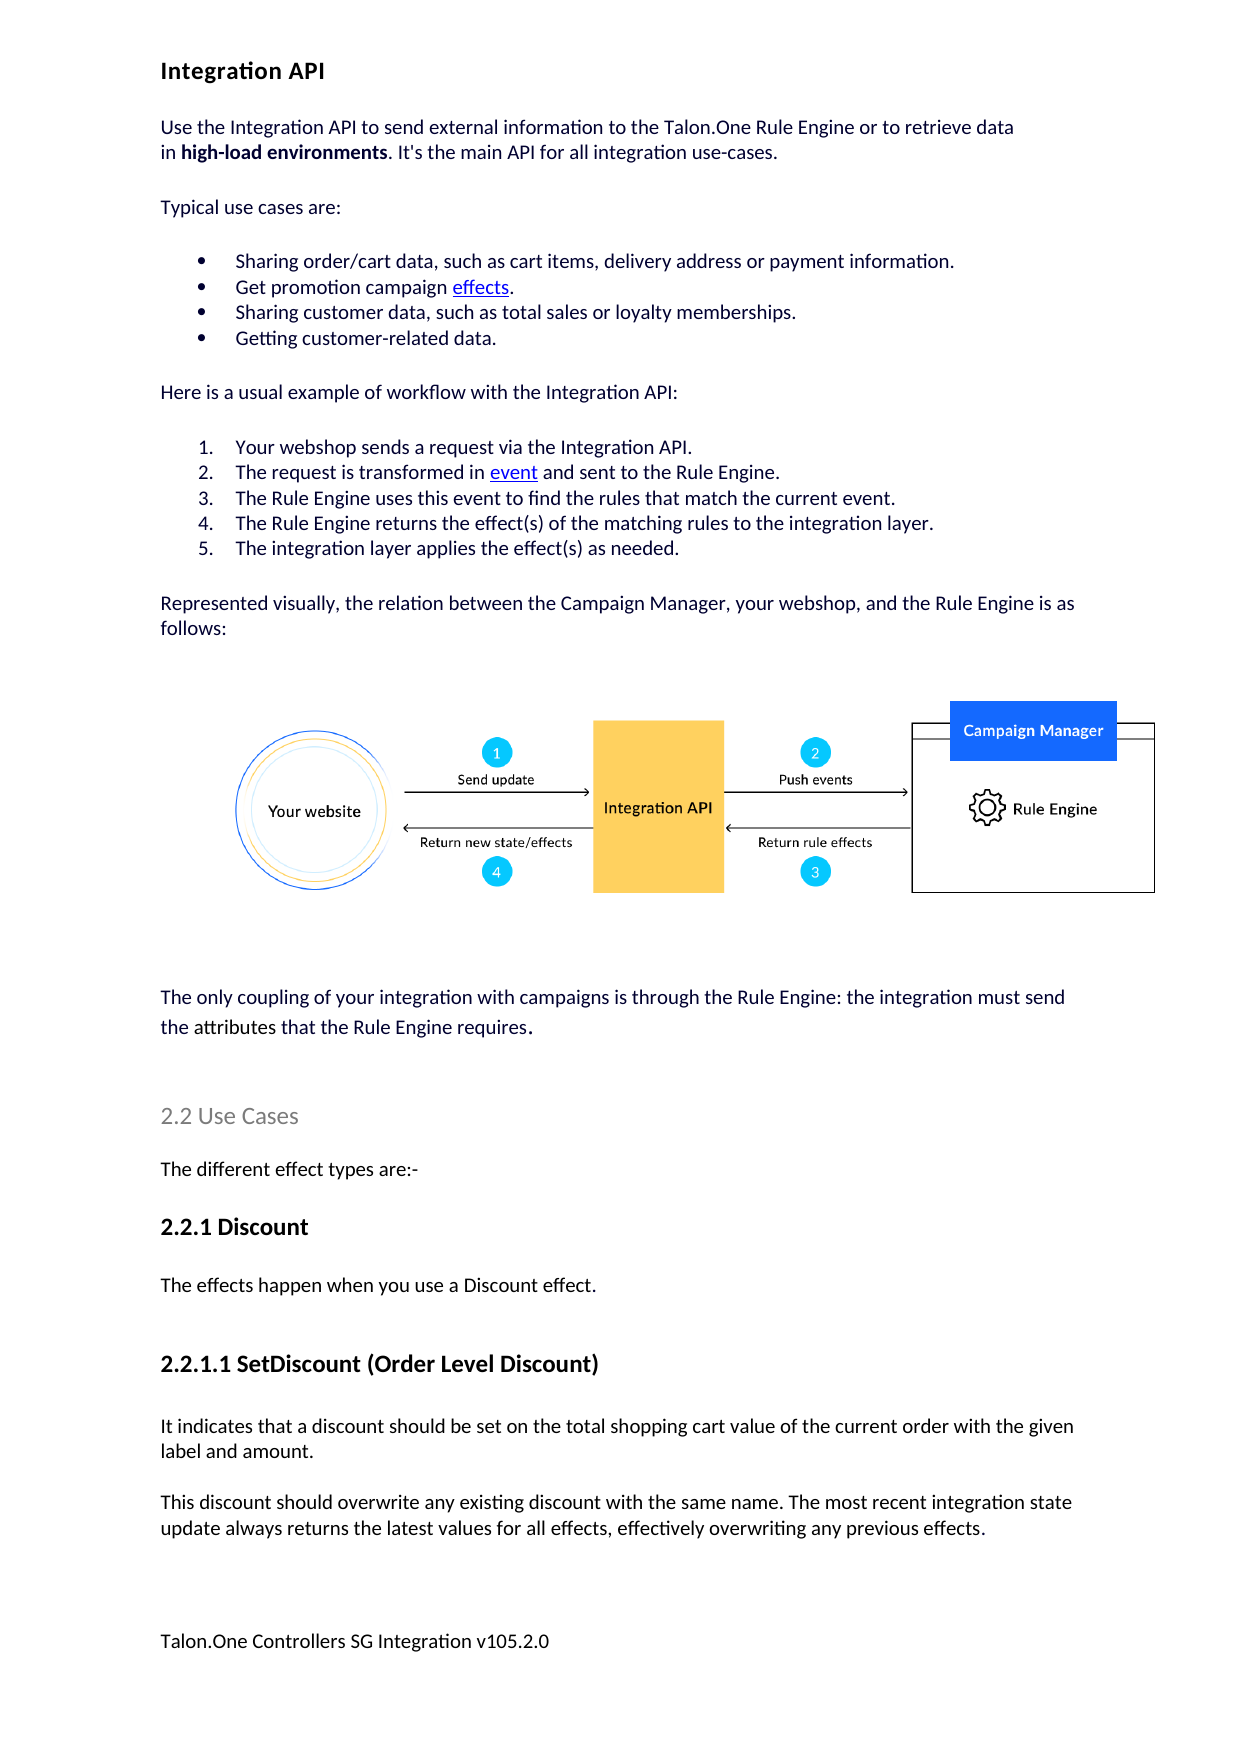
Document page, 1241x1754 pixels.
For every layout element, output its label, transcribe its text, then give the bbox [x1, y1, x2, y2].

list The Rule Engine returns the effect(s) of the matching rules to the integration layer. [198, 510, 1081, 536]
text Integration API [160, 55, 1081, 86]
list Getting customer-related data. [198, 325, 1081, 350]
text Typical use cases are: [160, 194, 1081, 219]
text Use the Integration API to send external information to the Talon.One Rule Engine or to retrieve data in high-load environments. It's the main API for all integration use-cases. [160, 86, 1081, 165]
text Here is a usual example of workflow with the Integration API: [160, 379, 1081, 405]
text The only coupling of your integration with campaigns is through the Rule Engine: the integration must send the attributes that the Rule Engine requires. [160, 984, 1081, 1041]
list The request is transformed in event and sent to the Rule Engine. [198, 459, 1081, 485]
list Get promotion campaign effects. [198, 274, 1081, 299]
picture [235, 701, 1157, 893]
text The different effect types are:- [160, 1156, 1081, 1181]
list Your webshop sends a request via the Integration API. [198, 434, 1081, 459]
subtitle 2.2.1.1 SetDiscount (Order Level Discount) [160, 1348, 1081, 1409]
subtitle 2.2.1 Discount [160, 1211, 1081, 1272]
text The effects happen when you use a Discount effect. [160, 1272, 1081, 1297]
list Sharing customer data, such as total sales or loyalty memberships. [198, 299, 1081, 325]
list The Rule Engine uses this event to find the rules that match the current event. [198, 485, 1081, 510]
list Sharing order/cart data, such as cart items, delivery address or payment information. [198, 248, 1081, 274]
subtitle 2.2 Use Cases [160, 1100, 1081, 1131]
text Represented visually, the relation between the Campaign Manager, your webshop, and the Rule Engine is as follows: [160, 590, 1081, 641]
list The integration layer applies the effect(s) as needed. [198, 536, 1081, 561]
text This discount should overwrite any existing discount with the same name. The most recent integration state update always returns the latest values for all effects, effectively overwriting any previous effects. [160, 1489, 1081, 1540]
text It indicates that a discount should be set on the total shopping cart value of the current order with the given label and amount. [160, 1413, 1081, 1464]
